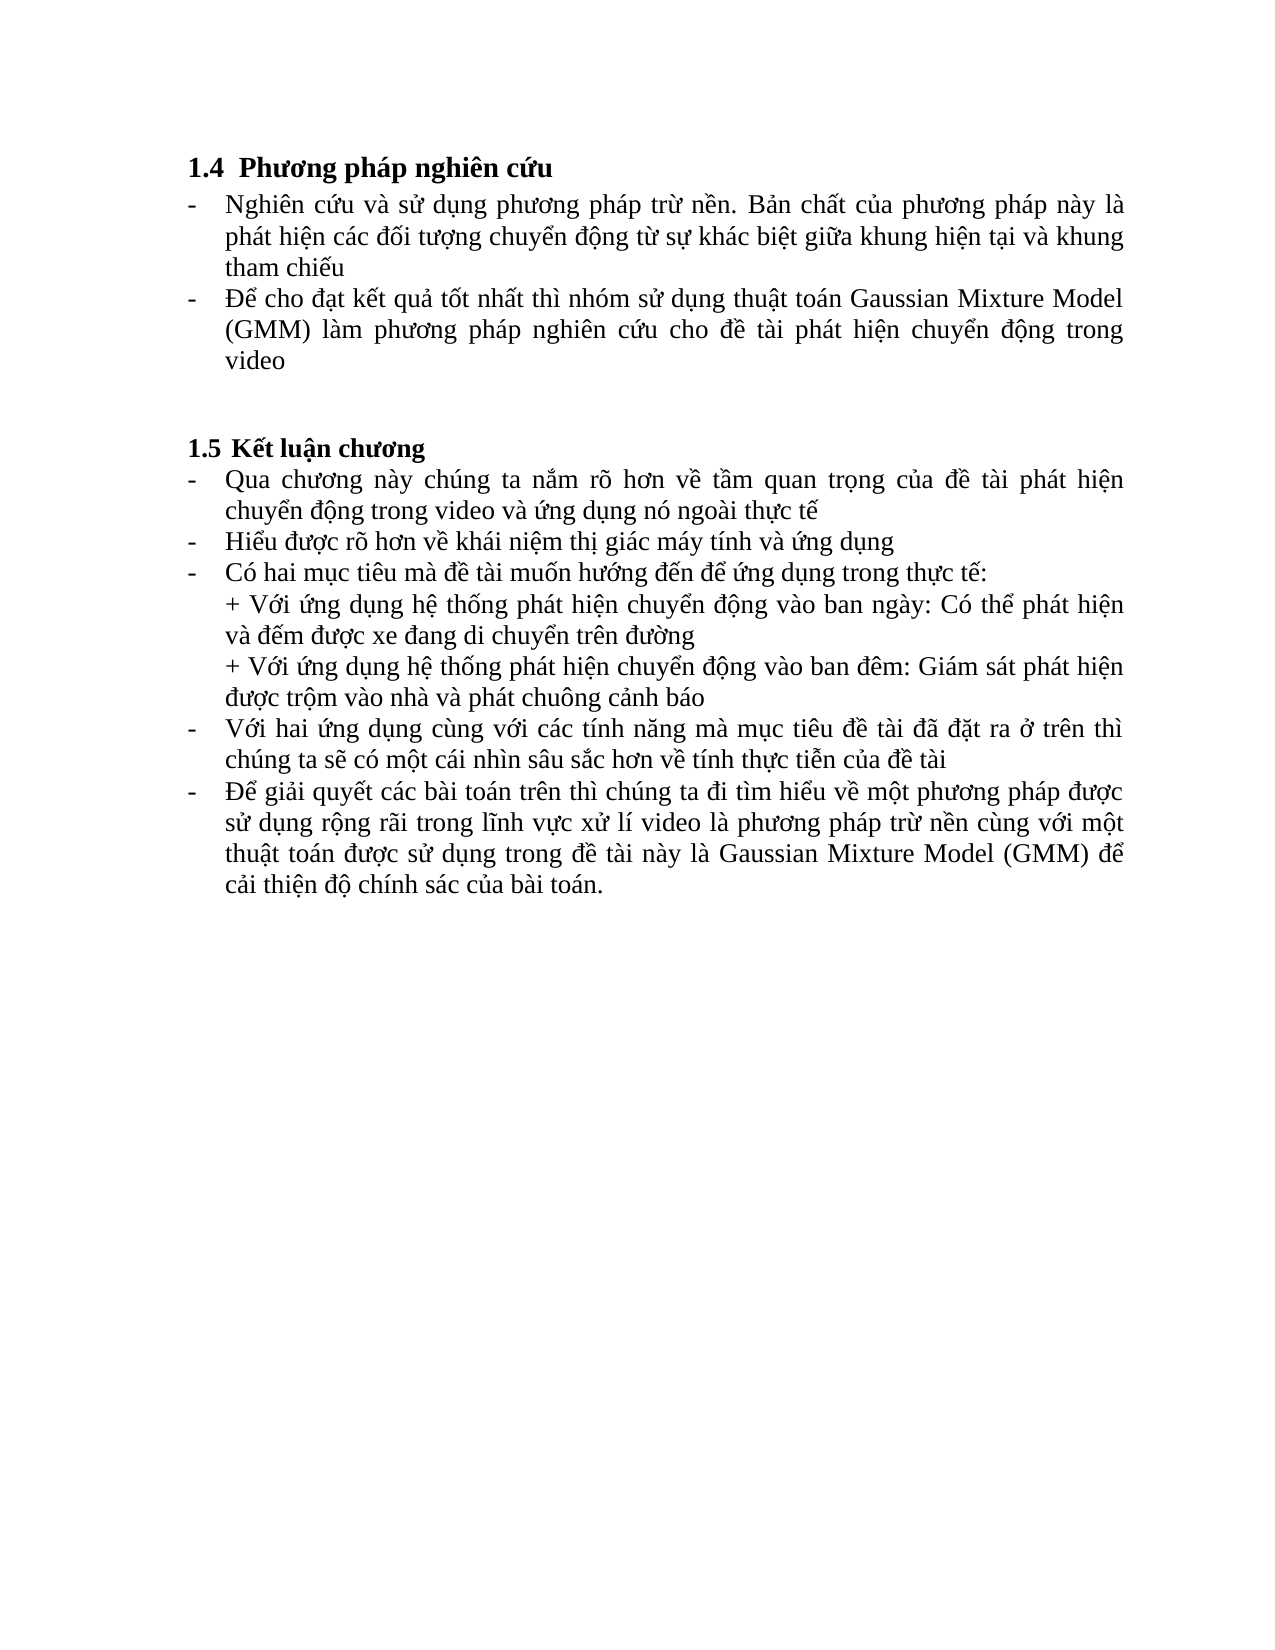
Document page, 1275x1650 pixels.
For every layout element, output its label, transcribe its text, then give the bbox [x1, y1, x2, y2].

list Phương pháp nghiên cứu [187, 150, 1125, 183]
list + Với ứng dụng hệ thống phát hiện chuyển động vào ban đêm: Giám sát phát hiện được trộm vào nhà và phát chuông cảnh báo [225, 650, 1125, 712]
list Với hai ứng dụng cùng với các tính năng mà mục tiêu đề tài đã đặt ra ở trên thì chúng ta sẽ có một cái nhìn sâu sắc hơn về tính thực tiễn của đề tài [187, 712, 1125, 774]
list Hiểu được rõ hơn về khái niệm thị giác máy tính và ứng dụng [187, 525, 1125, 557]
list Kết luận chương [187, 432, 1125, 463]
list Để cho đạt kết quả tốt nhất thì nhóm sử dụng thuật toán Gaussian Mixture Model (GMM) làm phương pháp nghiên cứu cho đề tài phát hiện chuyển động trong video [187, 282, 1125, 375]
list Có hai mục tiêu mà đề tài muốn hướng đến để ứng dụng trong thực tế: [187, 557, 1125, 588]
list Để giải quyết các bài toán trên thì chúng ta đi tìm hiểu về một phương pháp được sử dụng rộng rãi trong lĩnh vực xử lí video là phương pháp trừ nền cùng với một thuật toán được sử dụng trong đề tài này là Gaussian Mixture Model (GMM) để cải thiện độ chính sác của bài toán. [187, 774, 1125, 899]
list Nghiên cứu và sử dụng phương pháp trừ nền. Bản chất của phương pháp này là phát hiện các đối tượng chuyển động từ sự khác biệt giữa khung hiện tại và khung tham chiếu [187, 188, 1125, 282]
list Qua chương này chúng ta nắm rõ hơn về tầm quan trọng của đề tài phát hiện chuyển động trong video và ứng dụng nó ngoài thực tế [187, 463, 1125, 525]
list + Với ứng dụng hệ thống phát hiện chuyển động vào ban ngày: Có thể phát hiện và đếm được xe đang di chuyển trên đường [225, 588, 1125, 650]
